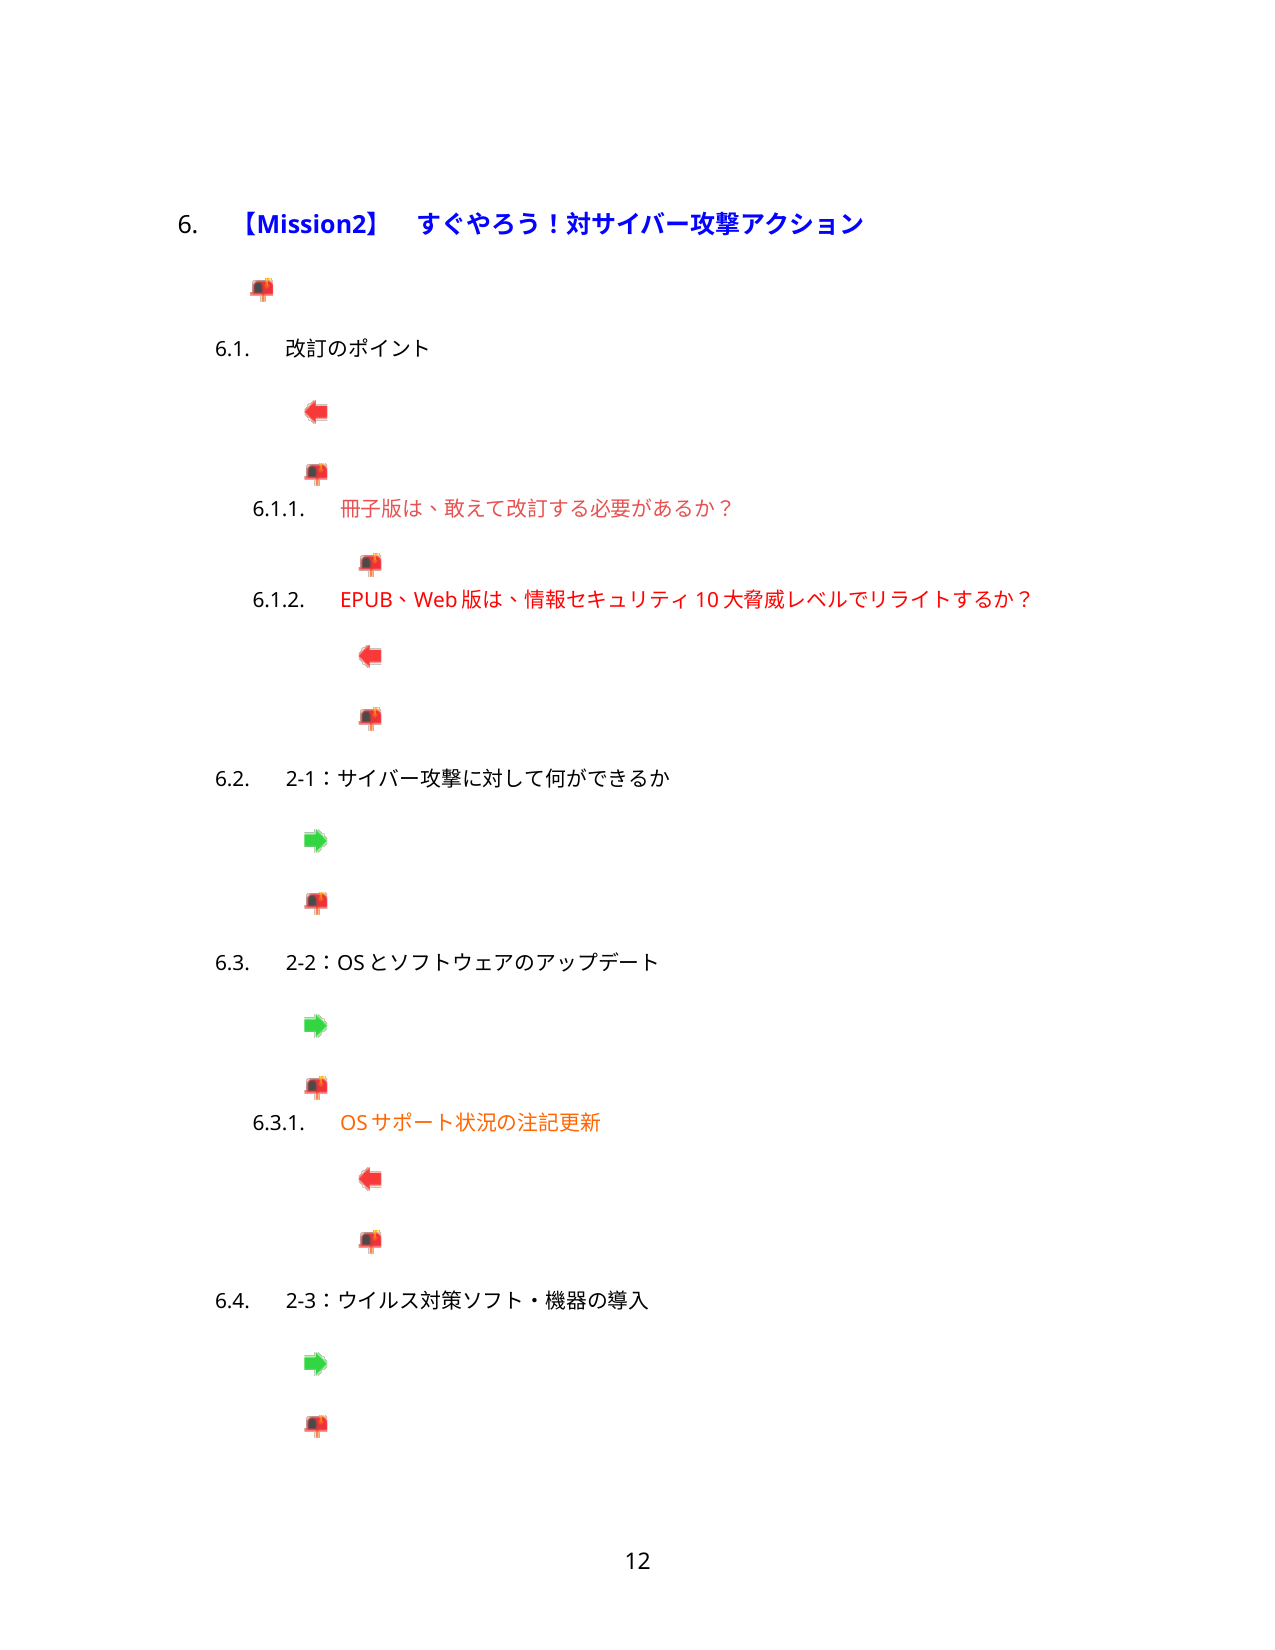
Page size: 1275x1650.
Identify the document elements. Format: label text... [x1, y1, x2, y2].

picture [304, 829, 328, 853]
picture [358, 553, 382, 577]
picture [358, 707, 382, 731]
picture [304, 892, 328, 915]
list 2-1：サイバー攻撃に対して何ができるか [215, 764, 1098, 792]
picture [304, 463, 328, 486]
picture [304, 400, 328, 424]
list OSサポート状況の注記更新 [252, 1108, 1098, 1136]
picture [358, 1230, 382, 1254]
picture [358, 1167, 382, 1191]
list 【Mission2】 すぐやろう！対サイバー攻撃アクション [177, 207, 1098, 241]
list 改訂のポイント [215, 334, 1098, 363]
picture [304, 1352, 328, 1376]
picture [358, 645, 382, 668]
list EPUB、Web版は、情報セキュリティ10大脅威レベルでリライトするか？ [252, 585, 1098, 614]
picture [304, 1076, 328, 1100]
picture [304, 1415, 328, 1438]
list 2-2：OSとソフトウェアのアップデート [215, 948, 1098, 977]
list 冊子版は、敢えて改訂する必要があるか？ [252, 494, 1098, 523]
picture [304, 1014, 328, 1038]
picture [250, 278, 274, 302]
list 2-3：ウイルス対策ソフト・機器の導入 [215, 1286, 1098, 1315]
